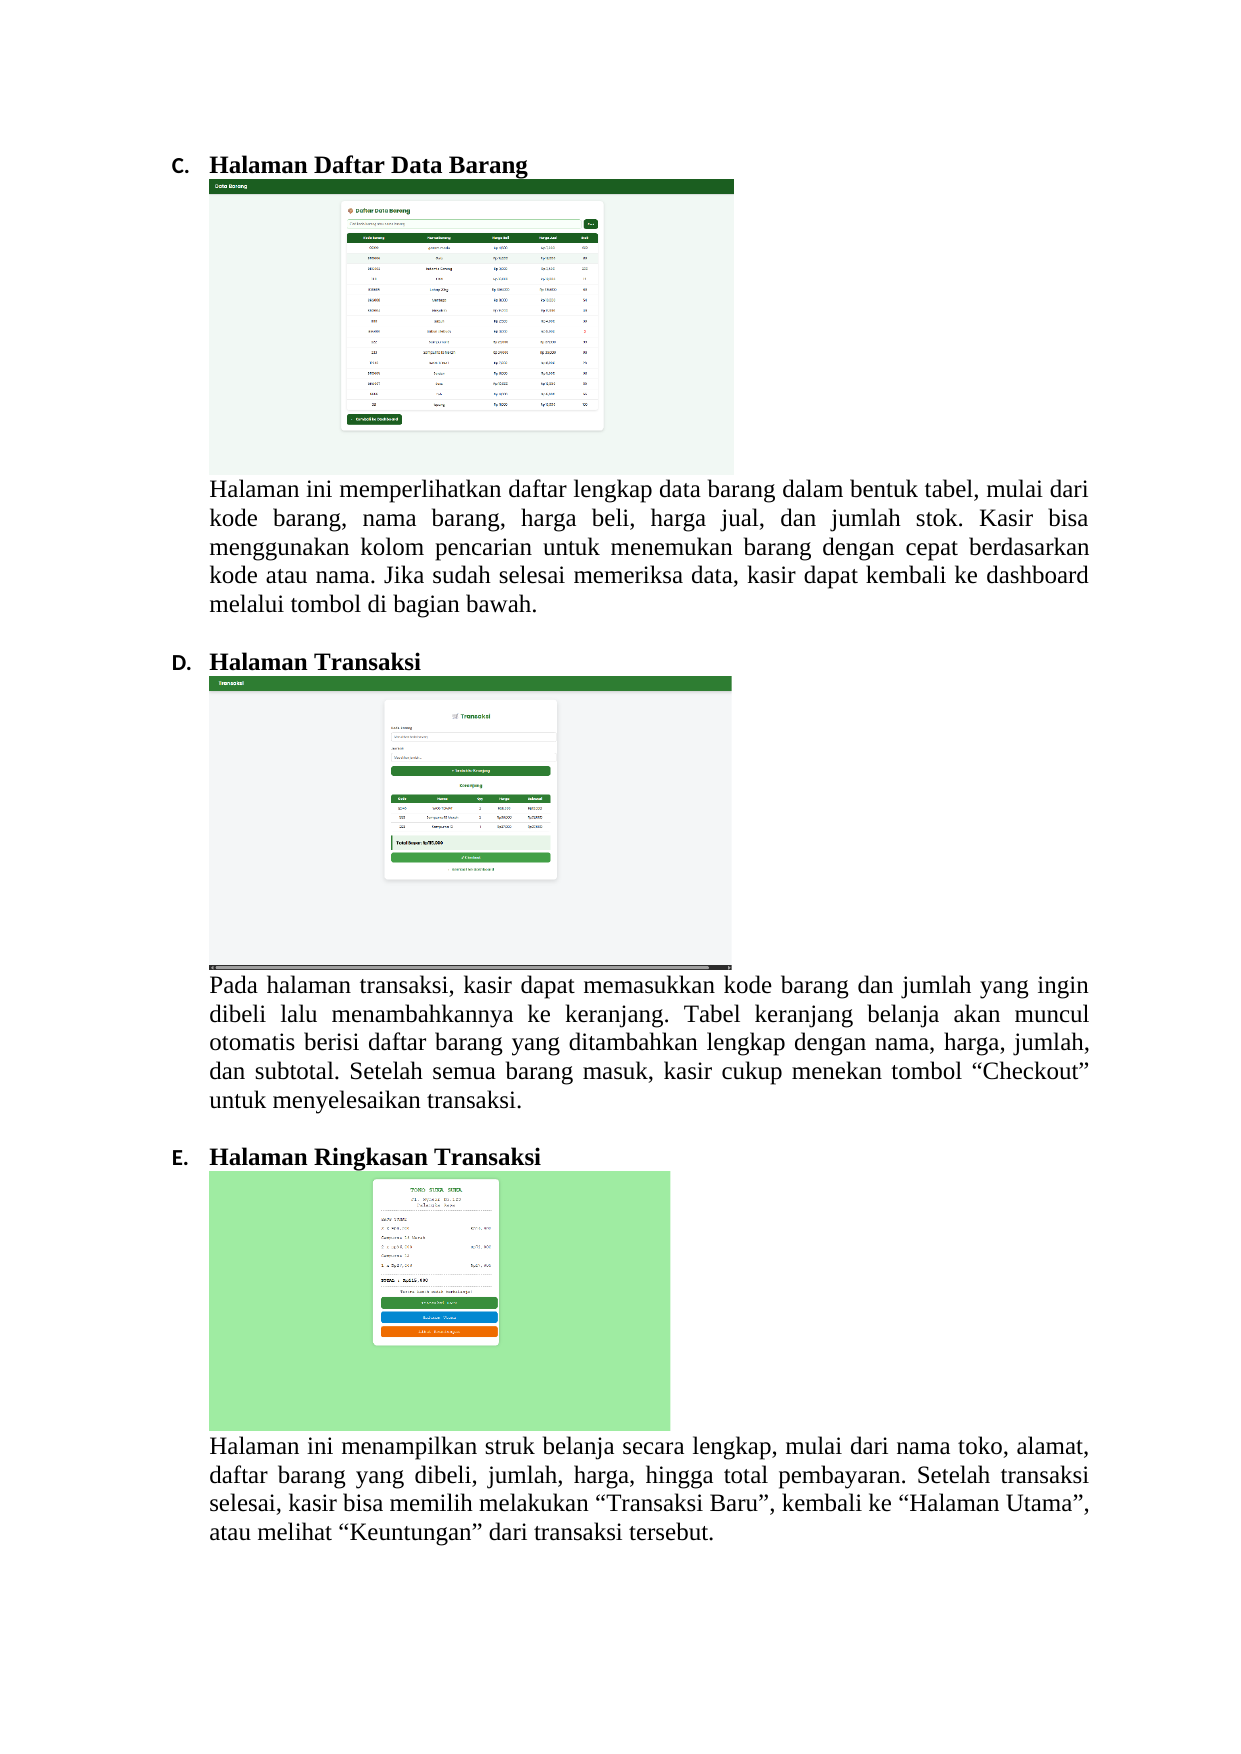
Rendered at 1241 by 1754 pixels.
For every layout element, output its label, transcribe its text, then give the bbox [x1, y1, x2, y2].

picture [209, 179, 734, 475]
text Halaman ini memperlihatkan daftar lengkap data barang dalam bentuk tabel, mulai dari kode barang, nama barang, harga beli, harga jual, dan jumlah stok. Kasir bisa menggunakan kolom pencarian untuk menemukan barang dengan cepat berdasarkan kode atau nama. Jika sudah selesai memeriksa data, kasir dapat kembali ke dashboard melalui tombol di bagian bawah. [209, 474, 1090, 618]
list Halaman Ringkasan Transaksi [172, 1142, 1090, 1172]
text Halaman ini menampilkan struk belanja secara lengkap, mulai dari nama toko, alamat, daftar barang yang dibeli, jumlah, harga, hingga total pembayaran. Setelah transaksi selesai, kasir bisa memilih melakukan “Transaksi Baru”, kembali ke “Halaman Utama”, atau melihat “Keuntungan” dari transaksi tersebut. [209, 1431, 1090, 1546]
text Pada halaman transaksi, kasir dapat memasukkan kode barang dan jumlah yang ingin dibeli lalu menambahkannya ke keranjang. Tabel keranjang belanja akan muncul otomatis berisi daftar barang yang ditambahkan lengkap dengan nama, harga, jumlah, dan subtotal. Setelah semua barang masuk, kasir cukup menekan tombol “Checkout” untuk menyelesaikan transaksi. [209, 970, 1090, 1114]
list Halaman Daftar Data Barang [172, 150, 1090, 179]
picture [209, 676, 732, 970]
picture [209, 1171, 671, 1431]
list Halaman Transaksi [172, 647, 1090, 676]
